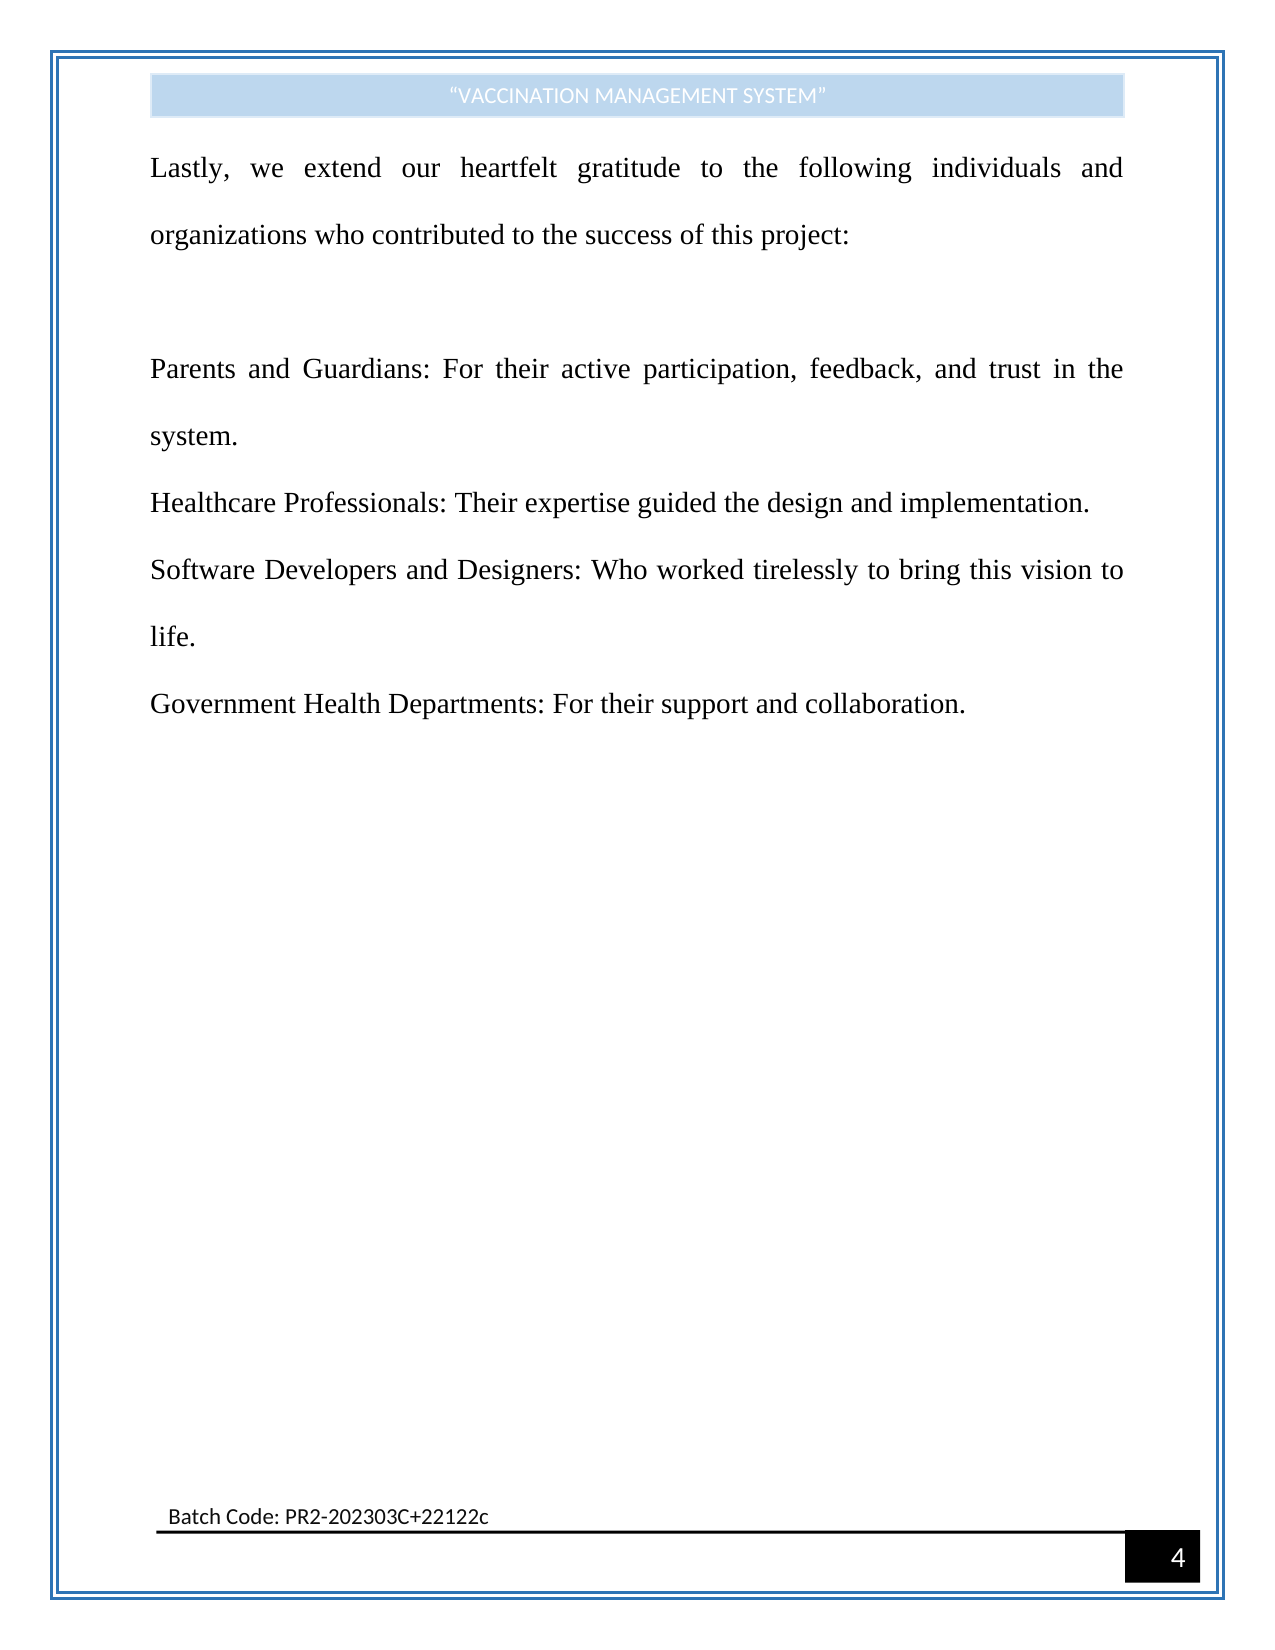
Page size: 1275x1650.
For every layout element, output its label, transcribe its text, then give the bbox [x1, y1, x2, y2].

text Lastly, we extend our heartfelt gratitude to the following individuals and organizations who contributed to the success of this project: [150, 150, 1125, 251]
text Parents and Guardians: For their active participation, feedback, and trust in the system. [150, 351, 1125, 452]
text Software Developers and Designers: Who worked tirelessly to bring this vision to life. [150, 552, 1125, 653]
text Government Health Departments: For their support and collaboration. [150, 687, 1125, 720]
text Healthcare Professionals: Their expertise guided the design and implementation. [150, 485, 1125, 519]
